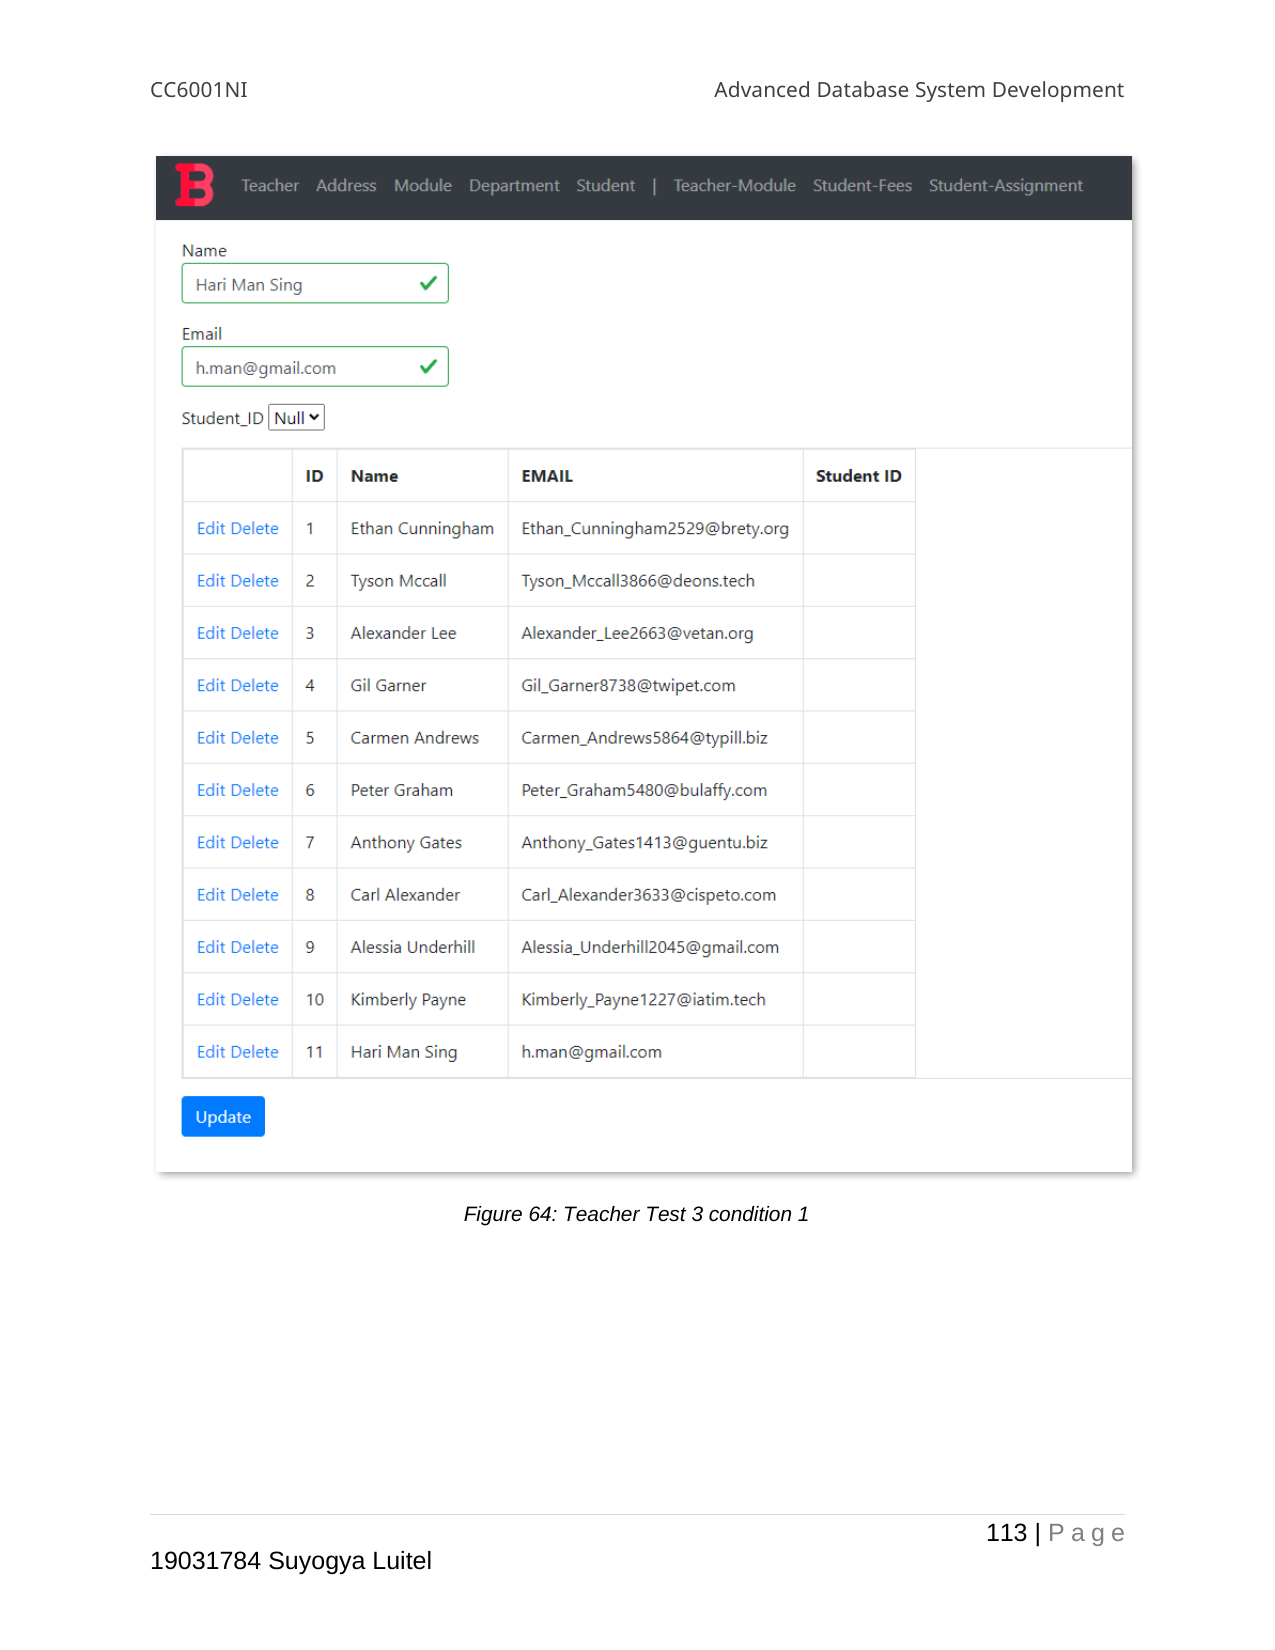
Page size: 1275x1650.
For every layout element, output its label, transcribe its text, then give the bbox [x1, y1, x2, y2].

text Figure 64: Teacher Test 3 condition 1 [150, 1202, 1125, 1226]
picture [156, 156, 1132, 1172]
